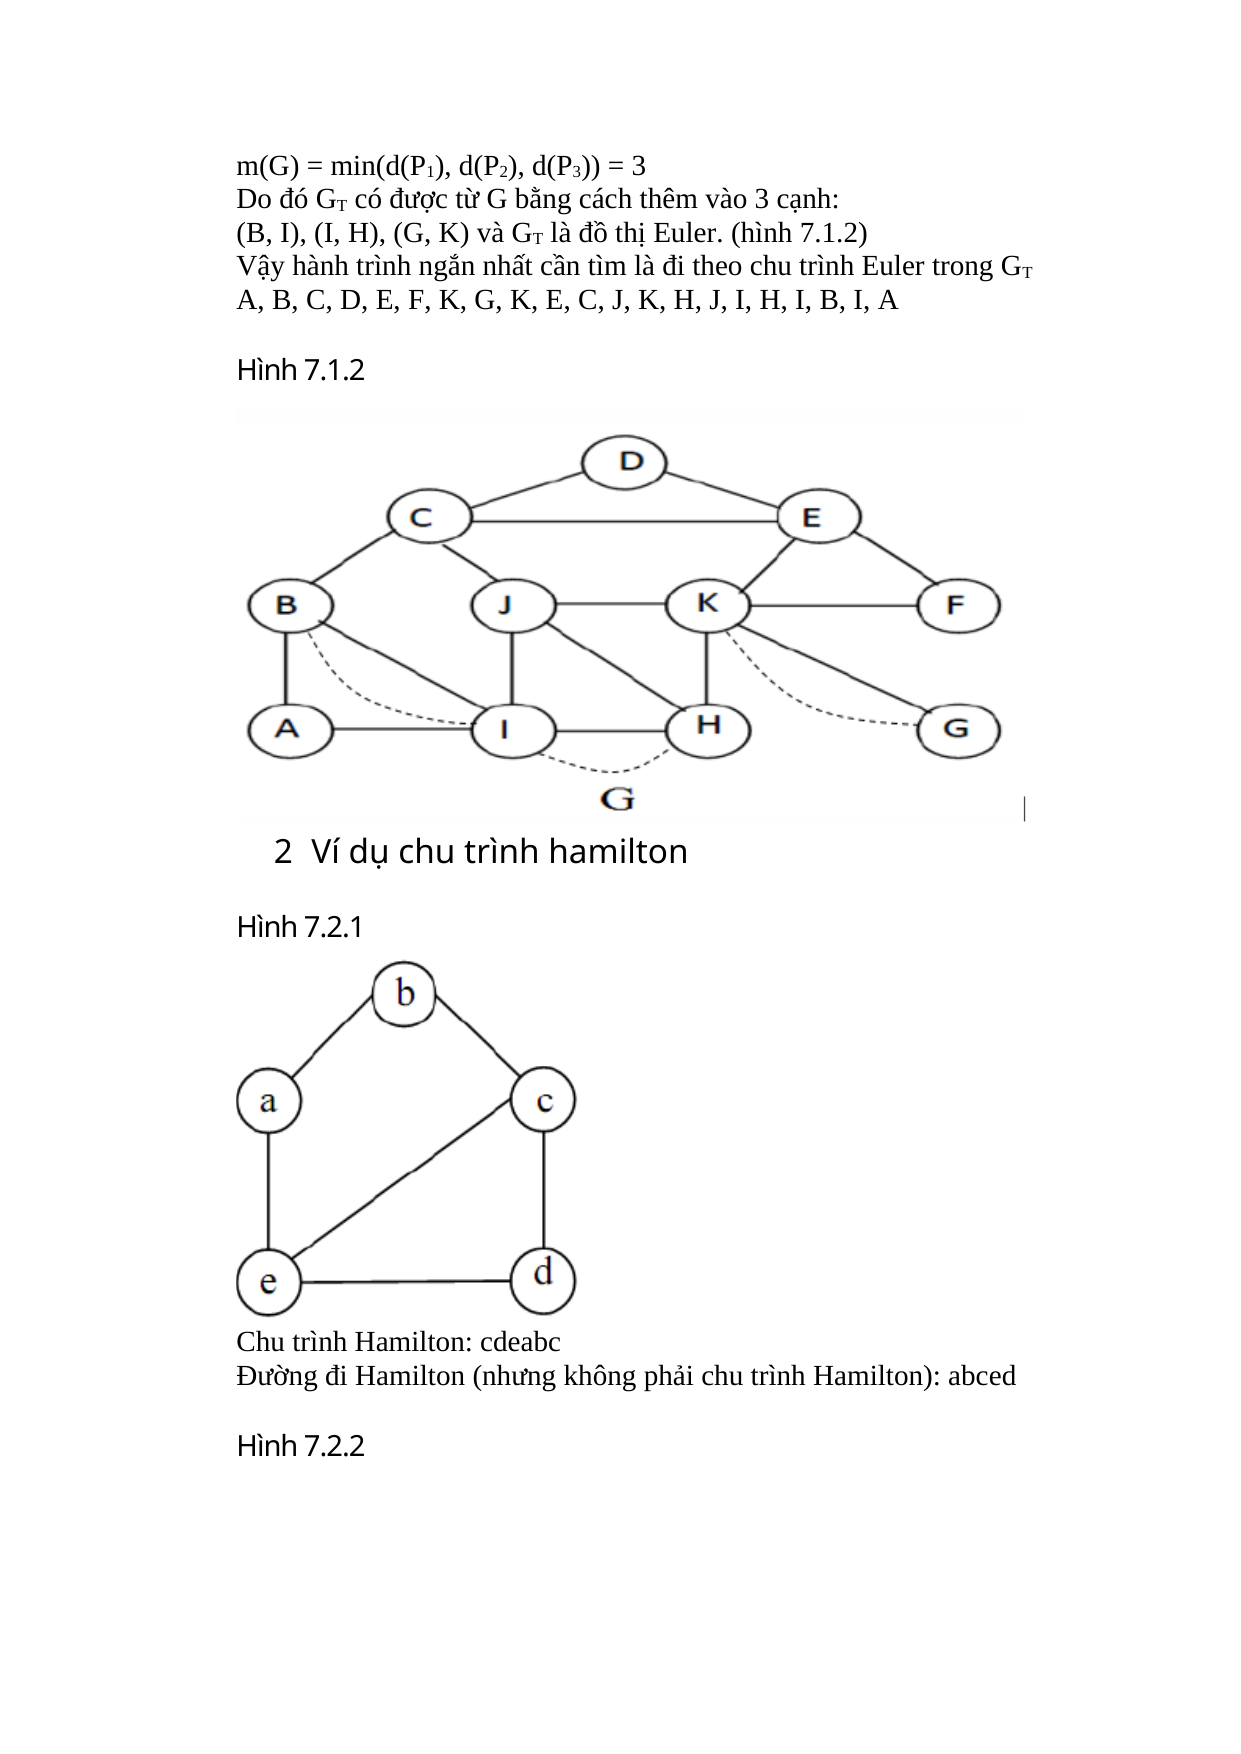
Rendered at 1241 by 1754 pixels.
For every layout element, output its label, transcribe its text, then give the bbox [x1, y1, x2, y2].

picture [236, 388, 1026, 828]
title Hình 7.2.2 [236, 1425, 1092, 1465]
title Hình 7.2.1 [236, 907, 1092, 946]
picture [236, 946, 585, 1325]
text Chu trình Hamilton: cdeabc [236, 1324, 1092, 1358]
text Vậy hành trình ngắn nhất cần tìm là đi theo chu trình Euler trong GT [236, 248, 1092, 282]
text (B, I), (I, H), (G, K) và GT là đồ thị Euler. (hình 7.1.2) [236, 215, 1092, 248]
text Đường đi Hamilton (nhưng không phải chu trình Hamilton): abced [236, 1358, 1092, 1392]
title Hình 7.1.2 [236, 349, 1092, 389]
text m(G) = min(d(P1), d(P2), d(P3)) = 3 [236, 148, 1092, 181]
text Do đó GT có được từ G bằng cách thêm vào 3 cạnh: [236, 181, 1092, 215]
text A, B, C, D, E, F, K, G, K, E, C, J, K, H, J, I, H, I, B, I, A [236, 282, 1092, 315]
subtitle Ví dụ chu trình hamilton [274, 828, 1092, 873]
